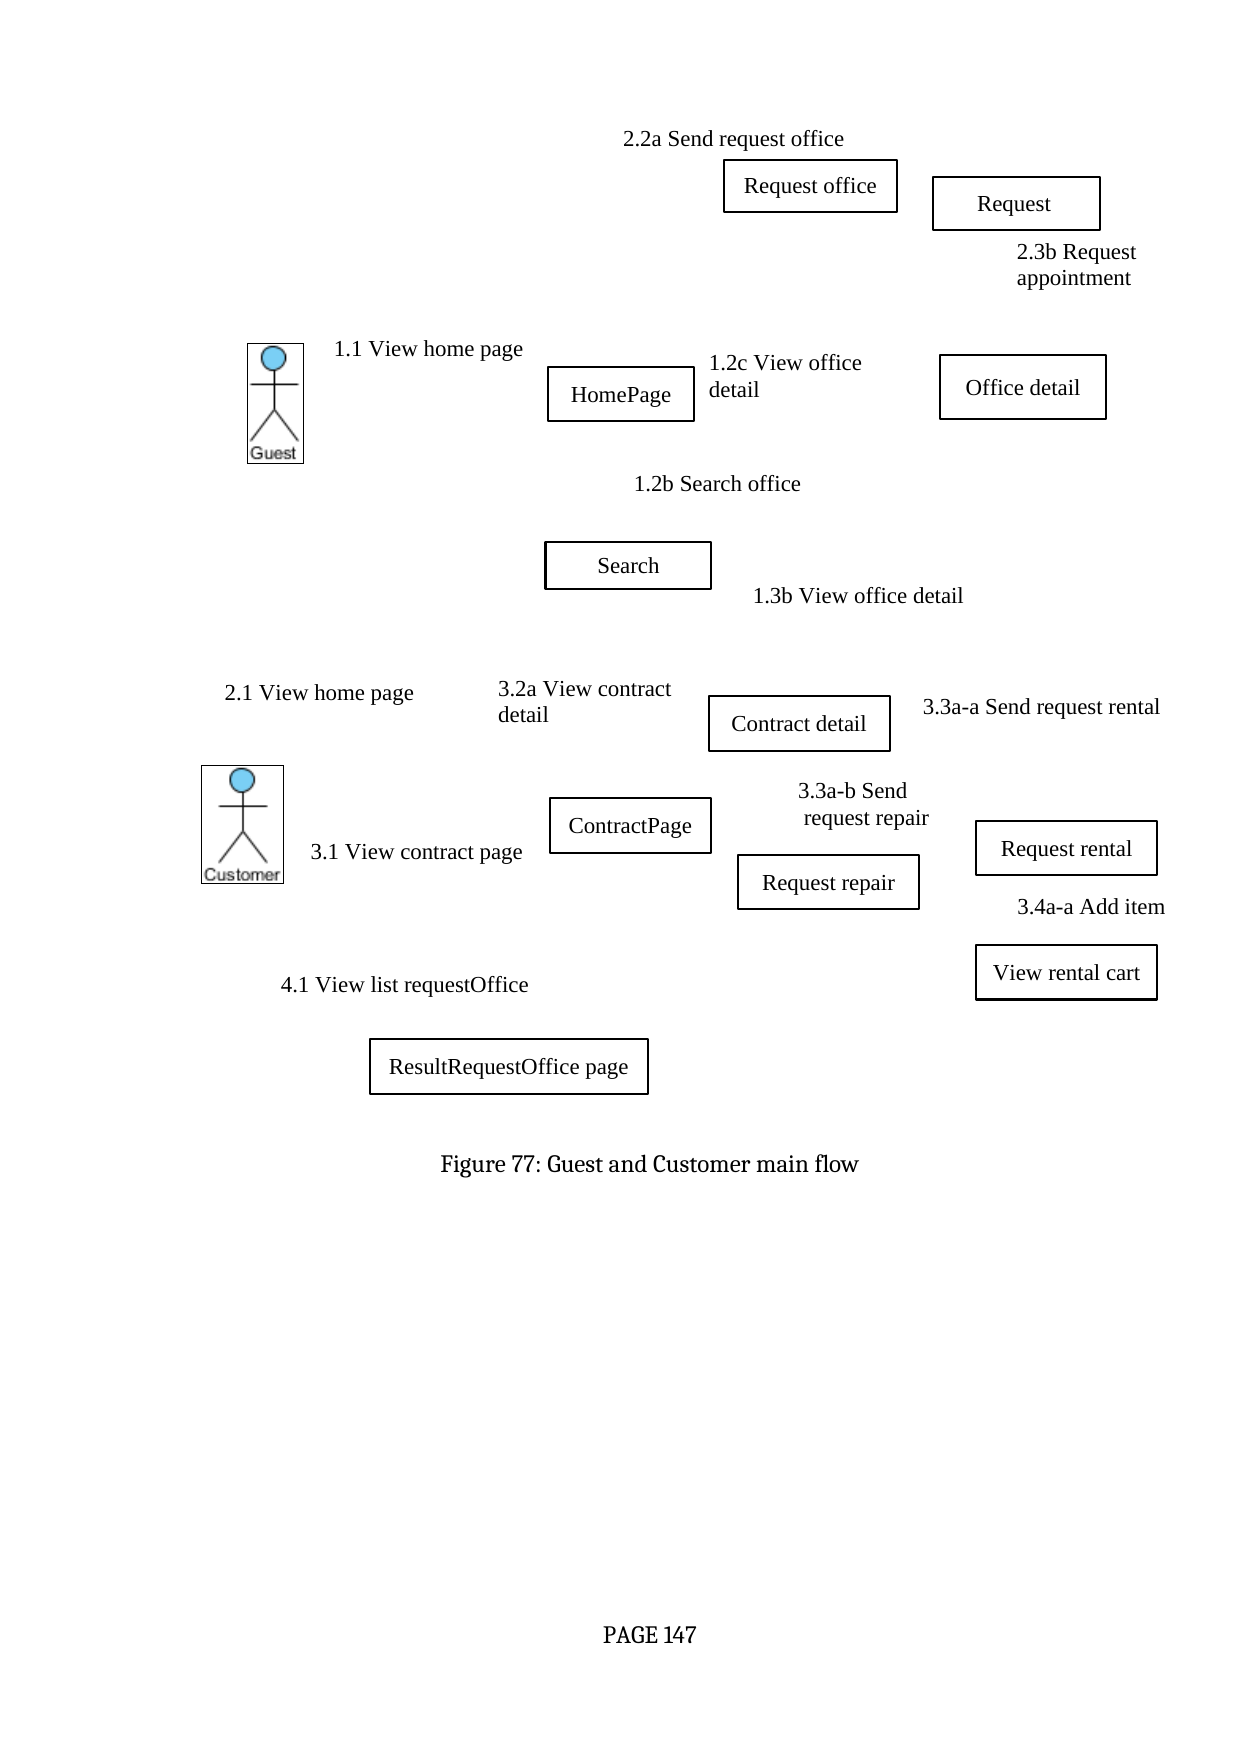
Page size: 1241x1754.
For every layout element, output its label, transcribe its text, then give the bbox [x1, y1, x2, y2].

picture [248, 344, 303, 463]
picture [202, 766, 283, 883]
text Figure 74: Guest and Customer main flow [177, 1150, 1122, 1179]
